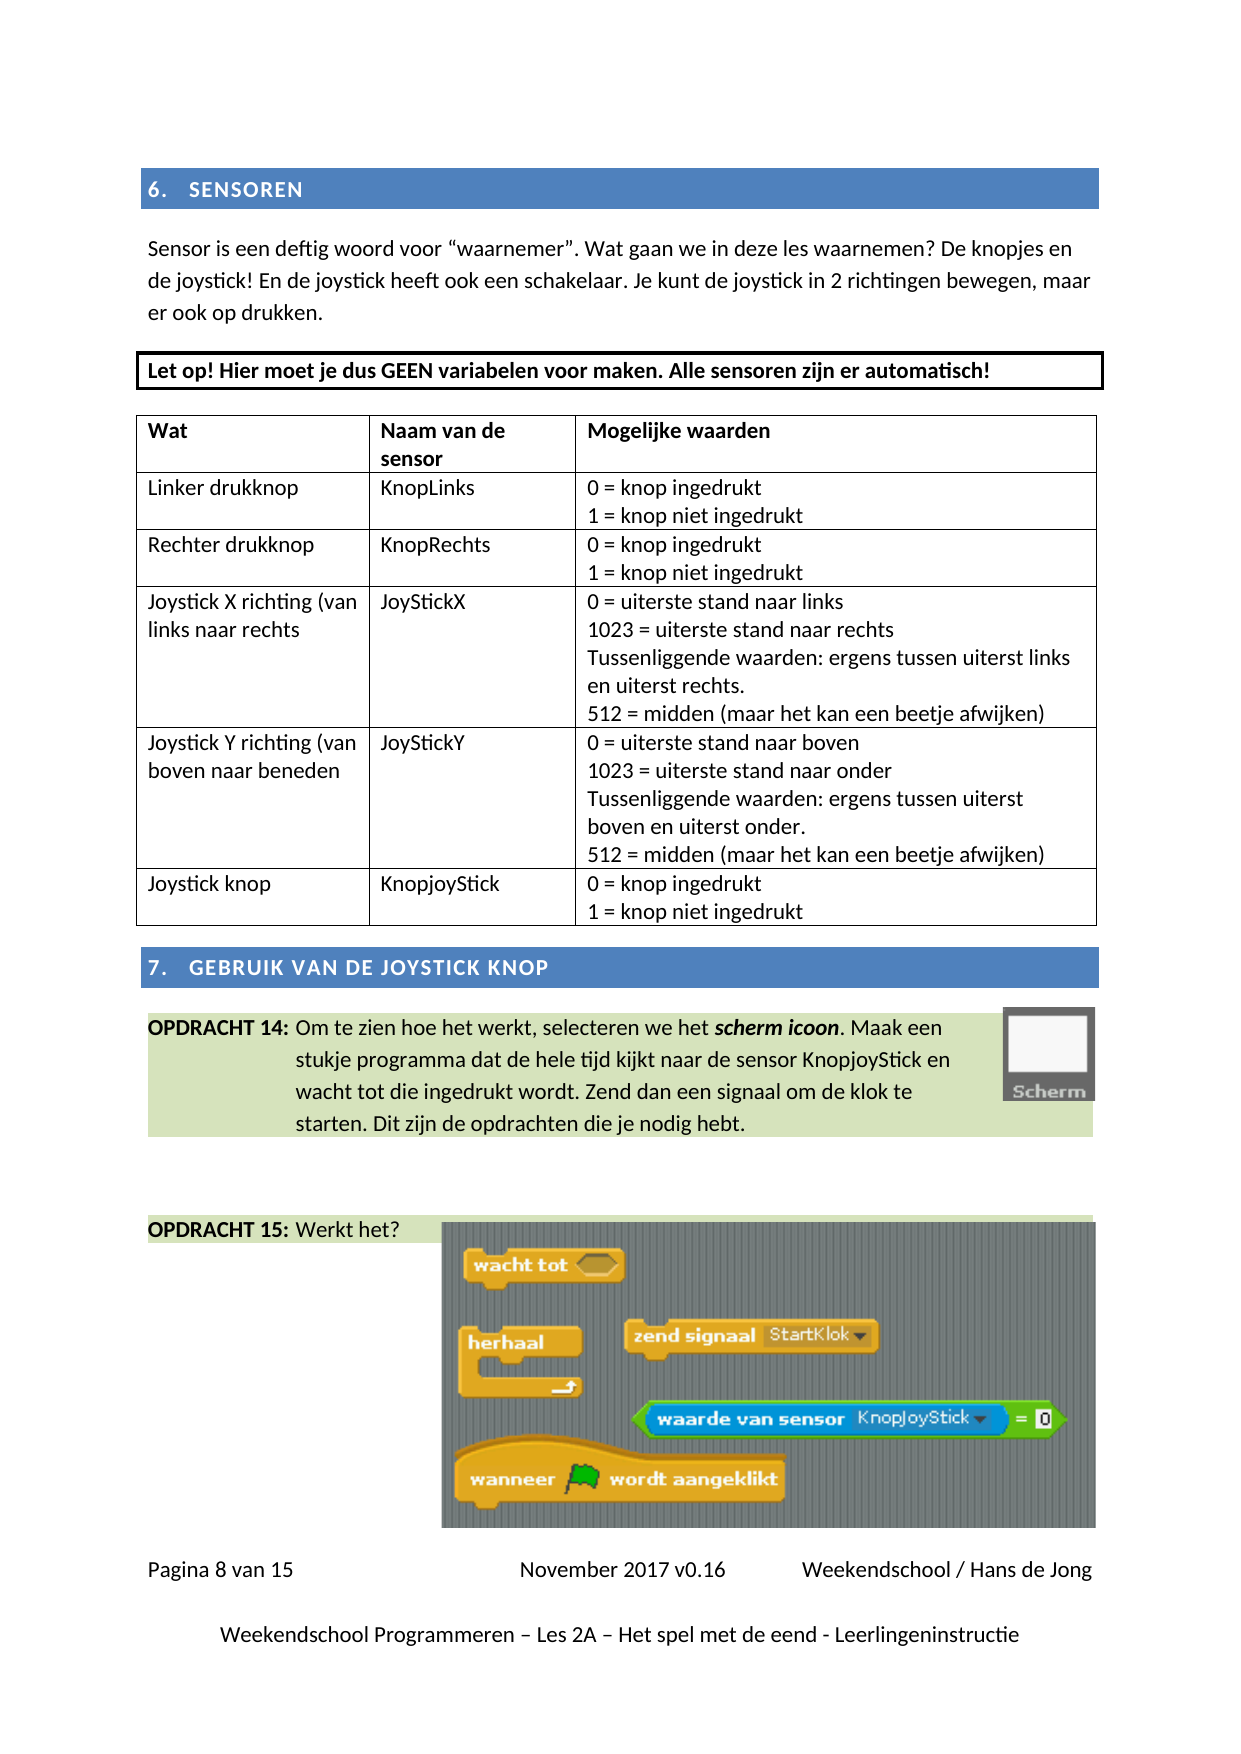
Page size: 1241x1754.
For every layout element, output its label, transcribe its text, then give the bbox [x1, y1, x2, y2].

table_cell JoyStickX [370, 587, 575, 727]
subtitle Sensoren [148, 175, 1093, 203]
table_cell JoyStickY [370, 728, 575, 868]
table_cell 0 = uiterste stand naar boven 1023 = uiterste stand naar onder Tussenliggende waarden: ergens tussen uiterst boven en uiterst onder. 512 = midden (maar het kan een beetje afwijken) [576, 728, 1096, 868]
table_cell Joystick knop [137, 869, 369, 925]
table_cell KnopjoyStick [370, 869, 575, 925]
table_cell Rechter drukknop [137, 530, 369, 586]
text Om te zien hoe het werkt, selecteren we het scherm icoon. Maak een stukje programma dat de hele tijd kijkt naar de sensor KnopjoyStick en wacht tot die ingedrukt wordt. Zend dan een signaal om de klok te starten. Dit zijn de opdrachten die je nodig hebt. [148, 1013, 1093, 1137]
table_cell KnopLinks [370, 473, 575, 529]
subtitle Gebruik van de Joystick knop [148, 954, 1093, 982]
picture [441, 1222, 1096, 1528]
table_header Mogelijke waarden [576, 416, 1096, 472]
table_cell Joystick Y richting (van boven naar beneden [137, 728, 369, 868]
table_header Wat [137, 416, 369, 472]
table_cell KnopRechts [370, 530, 575, 586]
text Sensor is een deftig woord voor “waarnemer”. Wat gaan we in deze les waarnemen? De knopjes en de joystick! En de joystick heeft ook een schakelaar. Je kunt de joystick in 2 richtingen bewegen, maar er ook op drukken. [148, 234, 1093, 326]
text Let op! Hier moet je dus GEEN variabelen voor maken. Alle sensoren zijn er automatisch! [139, 355, 1101, 387]
table_header Naam van de sensor [370, 416, 575, 472]
table_cell Linker drukknop [137, 473, 369, 529]
table_cell 0 = knop ingedrukt 1 = knop niet ingedrukt [576, 869, 1096, 925]
table_cell 0 = knop ingedrukt 1 = knop niet ingedrukt [576, 473, 1096, 529]
picture [1002, 1007, 1096, 1101]
table_cell 0 = knop ingedrukt 1 = knop niet ingedrukt [576, 530, 1096, 586]
text Werkt het? [148, 1215, 1093, 1243]
table_cell Joystick X richting (van links naar rechts [137, 587, 369, 727]
table_cell 0 = uiterste stand naar links 1023 = uiterste stand naar rechts Tussenliggende waarden: ergens tussen uiterst links en uiterst rechts. 512 = midden (maar het kan een beetje afwijken) [576, 587, 1096, 727]
